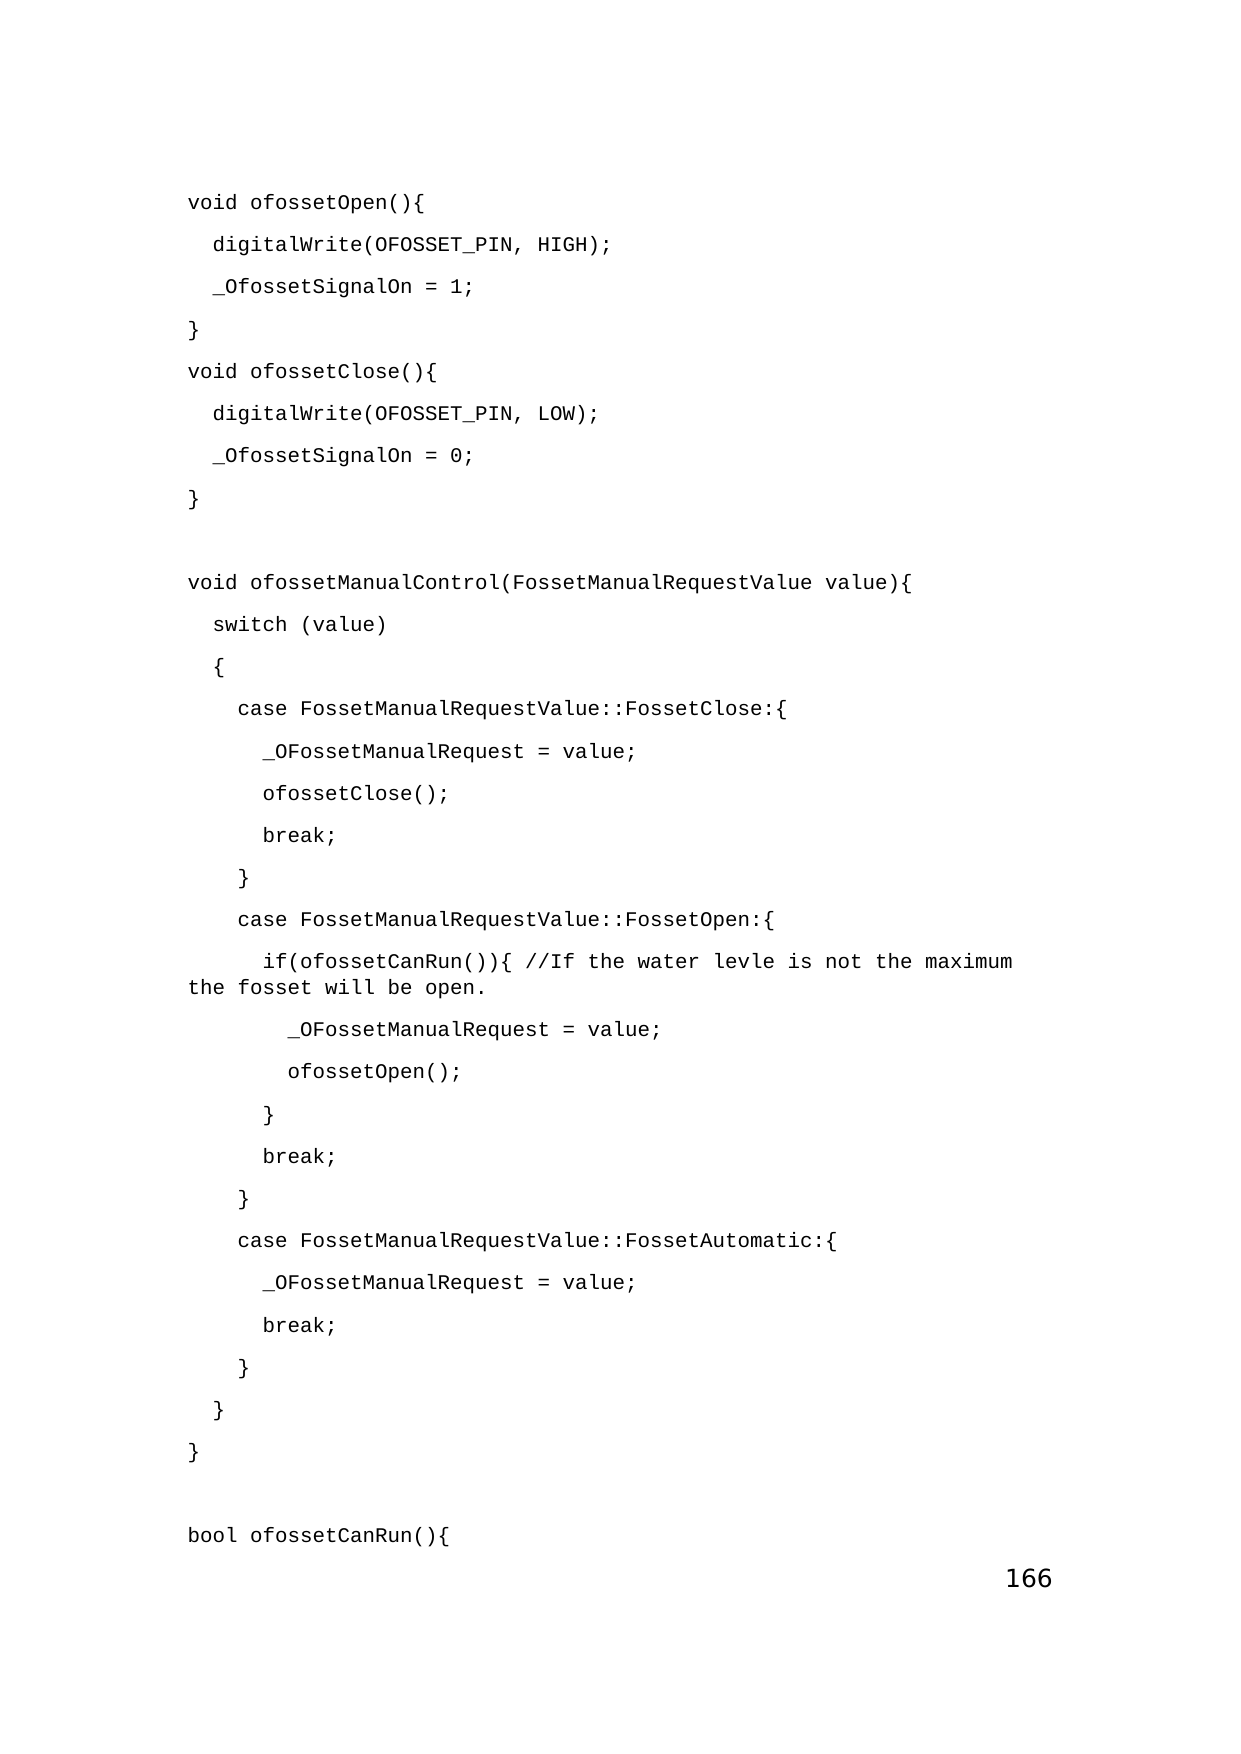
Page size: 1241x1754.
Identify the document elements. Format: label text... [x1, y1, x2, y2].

text void ofossetManualControl(FossetManualRequestValue value){ [187, 572, 1053, 596]
text } [187, 1104, 1053, 1127]
text _OFossetManualRequest = value; [187, 1272, 1053, 1296]
text if(ofossetCanRun()){ //If the water levle is not the maximum the fosset will be open. [187, 952, 1053, 1001]
text _OFossetManualRequest = value; [187, 1019, 1053, 1043]
text digitalWrite(OFOSSET_PIN, HIGH); [187, 234, 1053, 258]
text void ofossetClose(){ [187, 361, 1053, 384]
text } [187, 1188, 1053, 1212]
text _OfossetSignalOn = 0; [187, 445, 1053, 469]
text } [187, 1441, 1053, 1465]
text case FossetManualRequestValue::FossetAutomatic:{ [187, 1230, 1053, 1254]
text } [187, 1399, 1053, 1423]
text } [187, 1357, 1053, 1380]
text _OfossetSignalOn = 1; [187, 277, 1053, 300]
text } [187, 487, 1053, 511]
text digitalWrite(OFOSSET_PIN, LOW); [187, 403, 1053, 427]
text break; [187, 1314, 1053, 1338]
text } [187, 867, 1053, 891]
text ofossetClose(); [187, 783, 1053, 806]
text ofossetOpen(); [187, 1061, 1053, 1085]
text } [187, 319, 1053, 342]
text switch (value) [187, 614, 1053, 638]
text _OFossetManualRequest = value; [187, 741, 1053, 764]
text break; [187, 1146, 1053, 1169]
text void ofossetOpen(){ [187, 192, 1053, 216]
text { [187, 656, 1053, 680]
text bool ofossetCanRun(){ [187, 1526, 1053, 1549]
text case FossetManualRequestValue::FossetClose:{ [187, 698, 1053, 722]
text case FossetManualRequestValue::FossetOpen:{ [187, 909, 1053, 933]
text break; [187, 825, 1053, 849]
